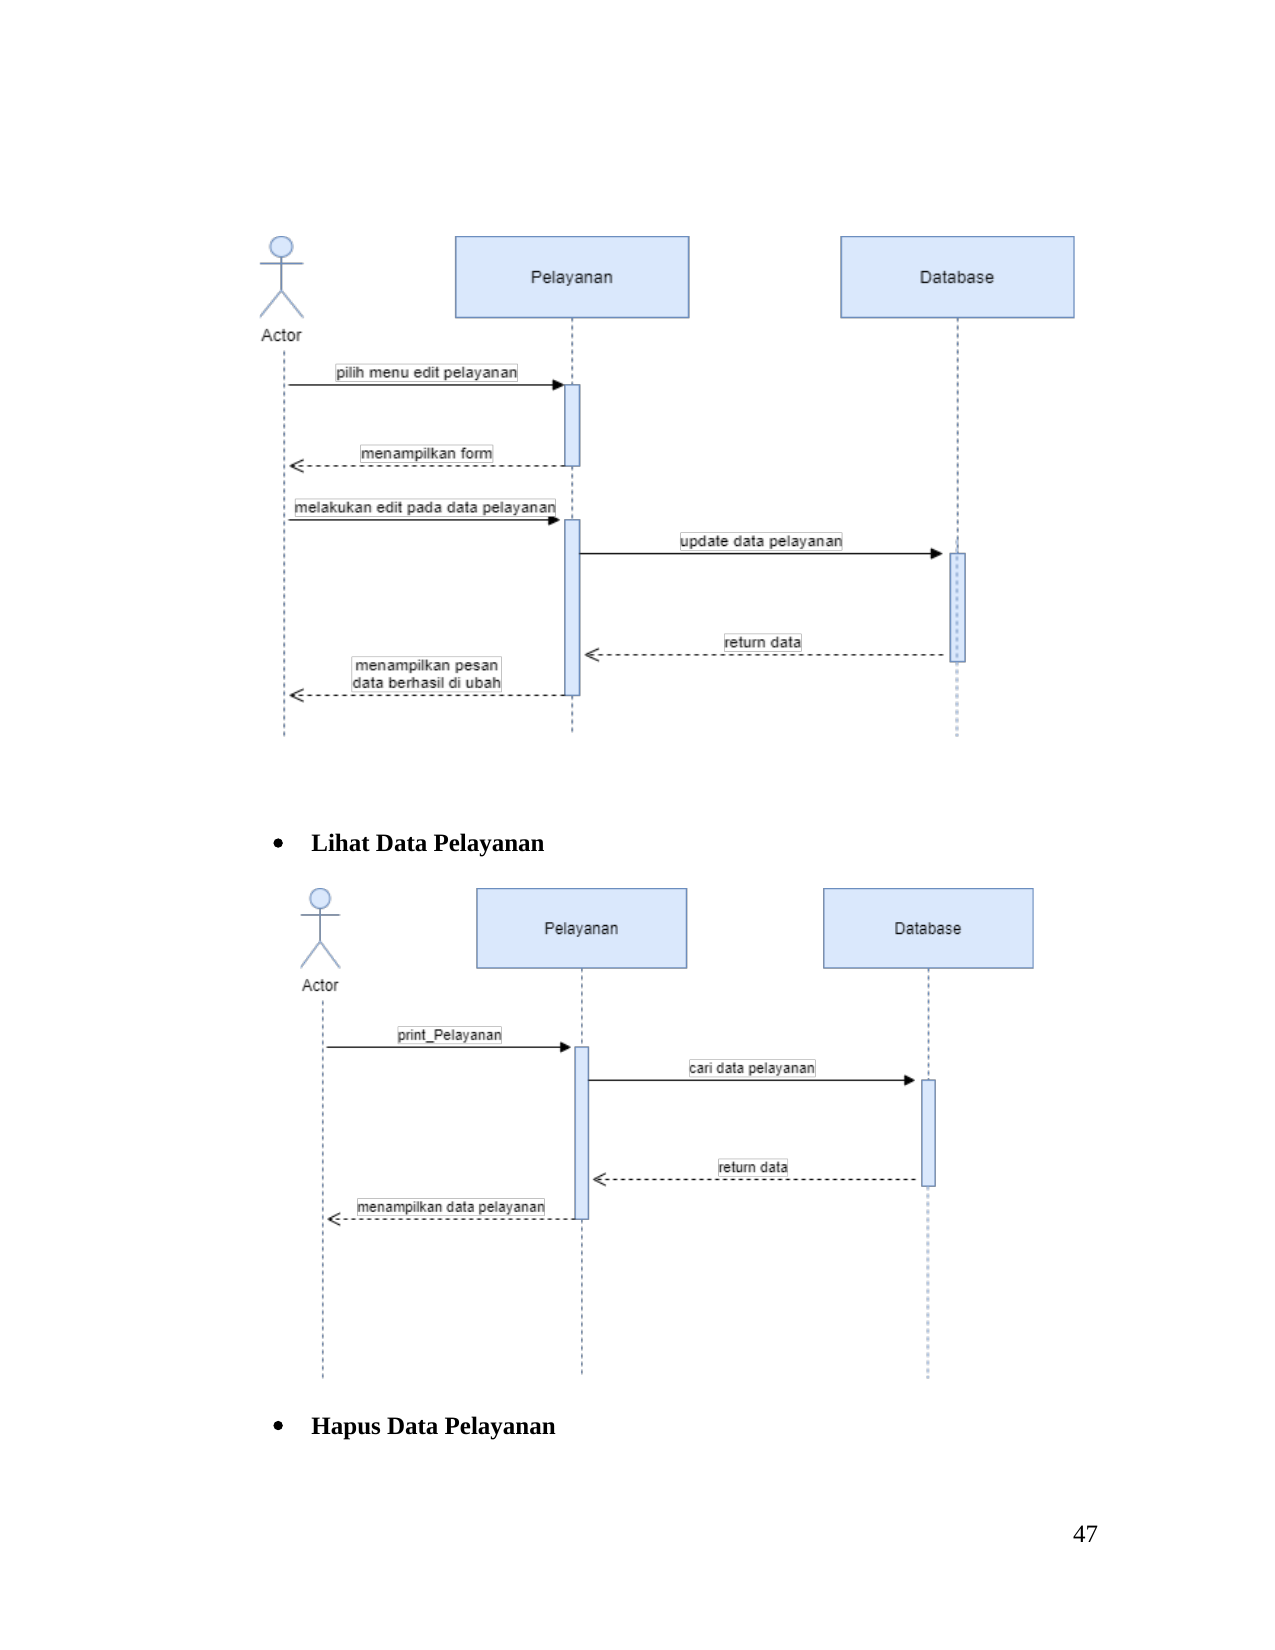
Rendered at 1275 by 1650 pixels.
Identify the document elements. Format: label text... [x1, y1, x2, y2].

picture [259, 236, 1075, 738]
list Hapus Data Pelayanan [274, 1411, 1098, 1440]
picture [300, 888, 1034, 1380]
list Lihat Data Pelayanan [274, 828, 1098, 857]
